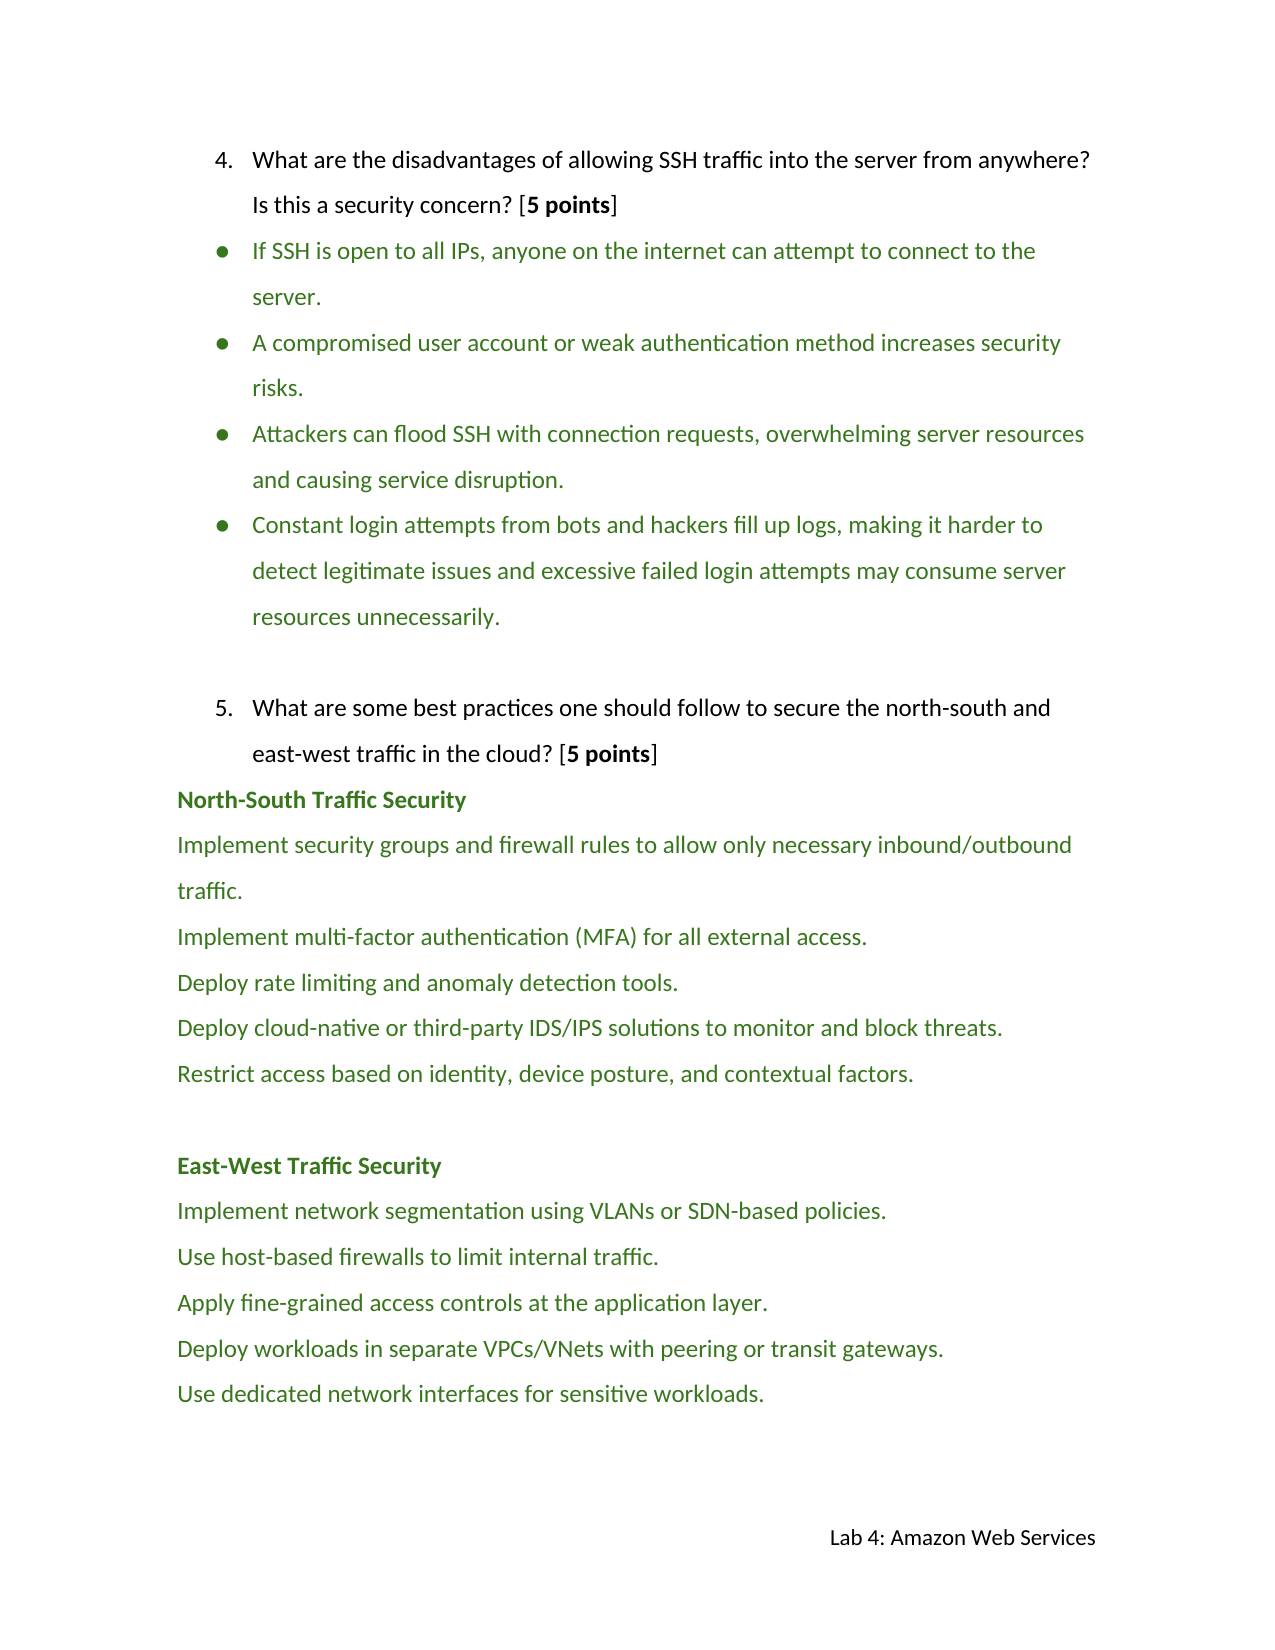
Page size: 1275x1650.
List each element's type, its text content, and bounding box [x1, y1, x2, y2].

text Deploy cloud-native or third-party IDS/IPS solutions to monitor and block threats. [177, 1013, 1096, 1043]
list A compromised user account or weak authentication method increases security risks. [214, 327, 1096, 403]
list If SSH is open to all IPs, anyone on the internet can attempt to connect to the server. [214, 235, 1096, 311]
text Deploy rate limiting and anomaly detection tools. [177, 967, 1096, 997]
list What are some best practices one should follow to secure the north-south and east-west traffic in the cloud? [5 points] [214, 692, 1096, 769]
text Deploy workloads in separate VPCs/VNets with peering or transit gateways. [177, 1333, 1096, 1363]
text Implement multi-factor authentication (MFA) for all external access. [177, 921, 1096, 952]
list Constant login attempts from bots and hackers fill up logs, making it harder to detect legitimate issues and excessive failed login attempts may consume server resources unnecessarily. [214, 509, 1096, 632]
text Implement security groups and firewall rules to allow only necessary inbound/outbound traffic. [177, 830, 1096, 906]
text Restrict access based on identity, device posture, and contextual factors. [177, 1058, 1096, 1089]
text Apply fine-grained access controls at the application layer. [177, 1287, 1096, 1317]
text Use dedicated network interfaces for sensitive workloads. [177, 1378, 1096, 1409]
text Implement network segmentation using VLANs or SDN-based policies. [177, 1196, 1096, 1226]
text Use host-based firewalls to limit internal traffic. [177, 1241, 1096, 1272]
text North-South Traffic Security [177, 784, 1096, 814]
list Attackers can flood SSH with connection requests, overwhelming server resources and causing service disruption. [214, 418, 1096, 494]
text East-West Traffic Security [177, 1150, 1096, 1180]
list What are the disadvantages of allowing SSH traffic into the server from anywhere? Is this a security concern? [5 points] [214, 144, 1096, 220]
